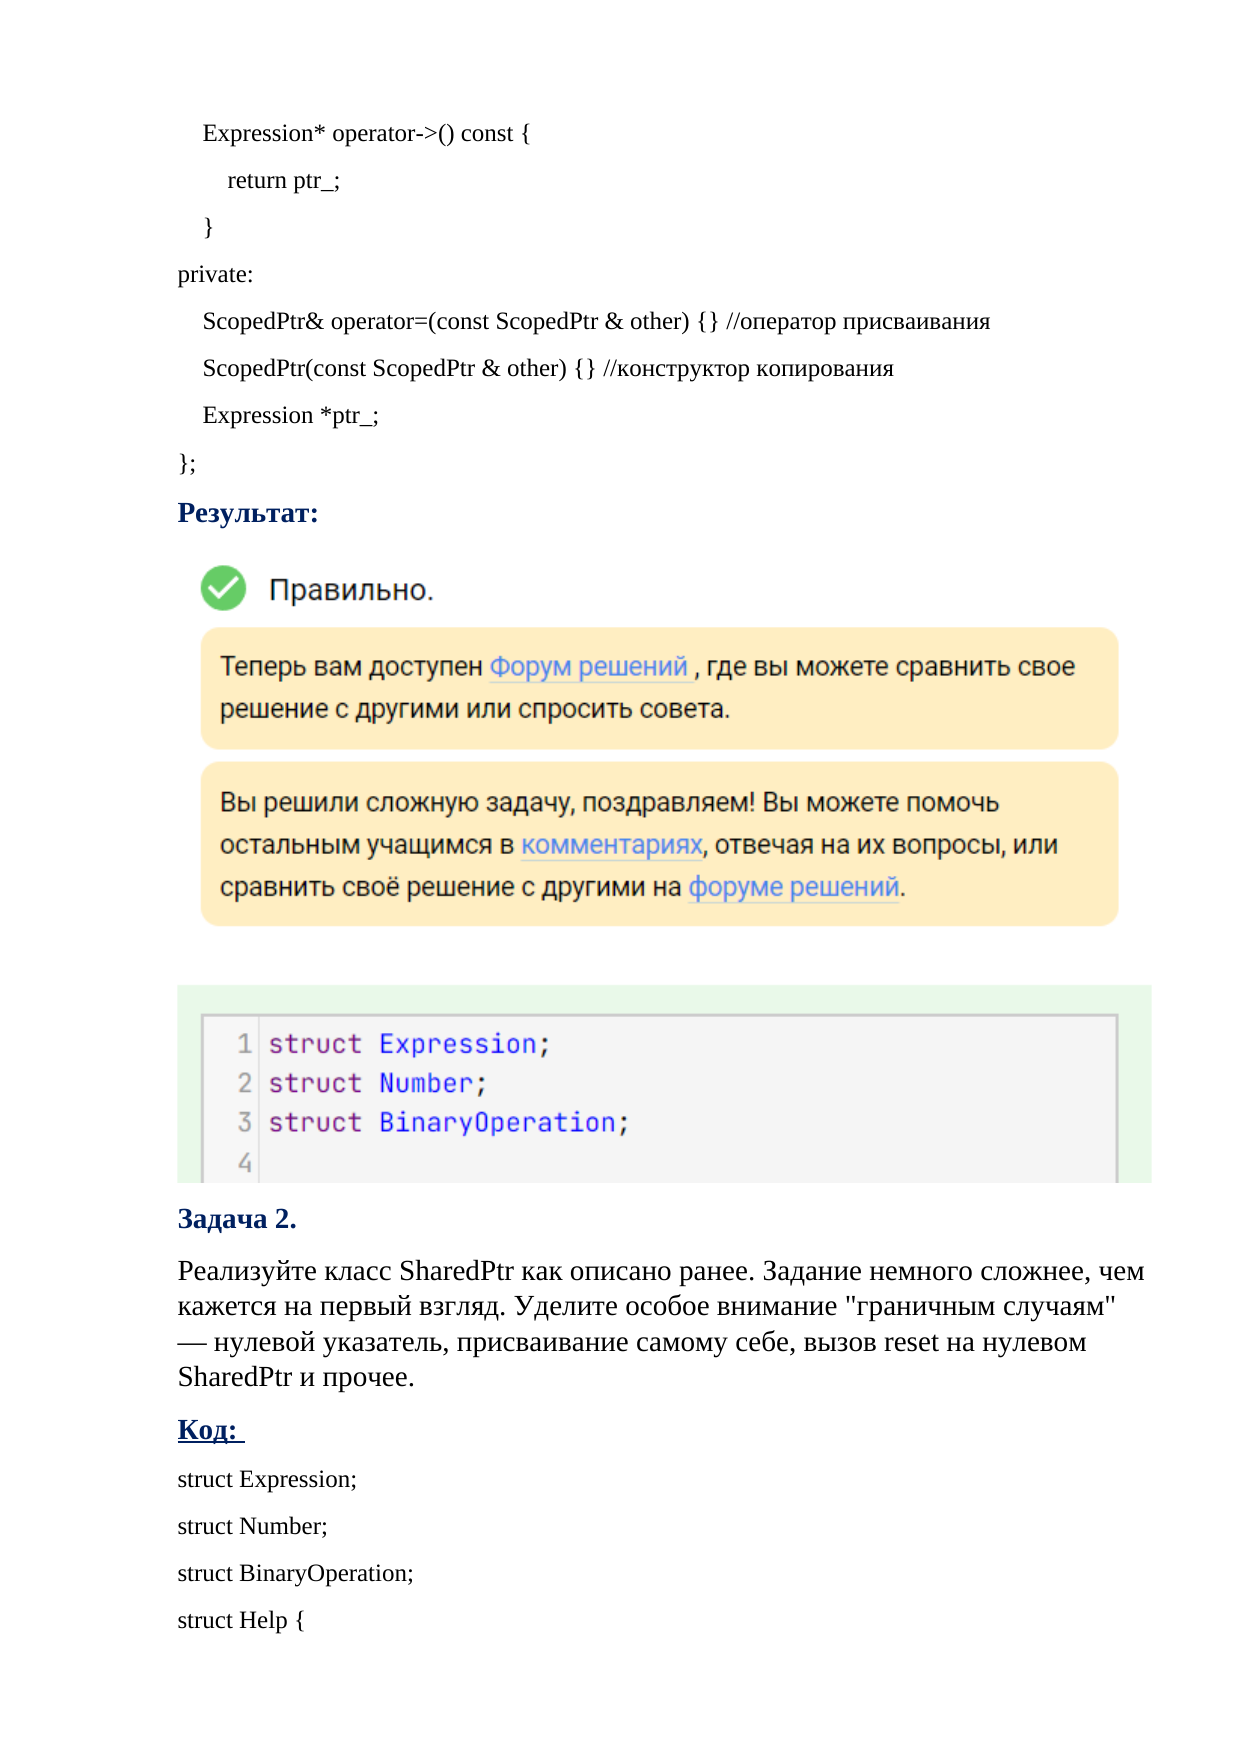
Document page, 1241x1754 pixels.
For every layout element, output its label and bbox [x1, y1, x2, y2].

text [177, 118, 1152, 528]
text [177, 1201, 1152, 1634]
picture [177, 547, 1152, 1183]
